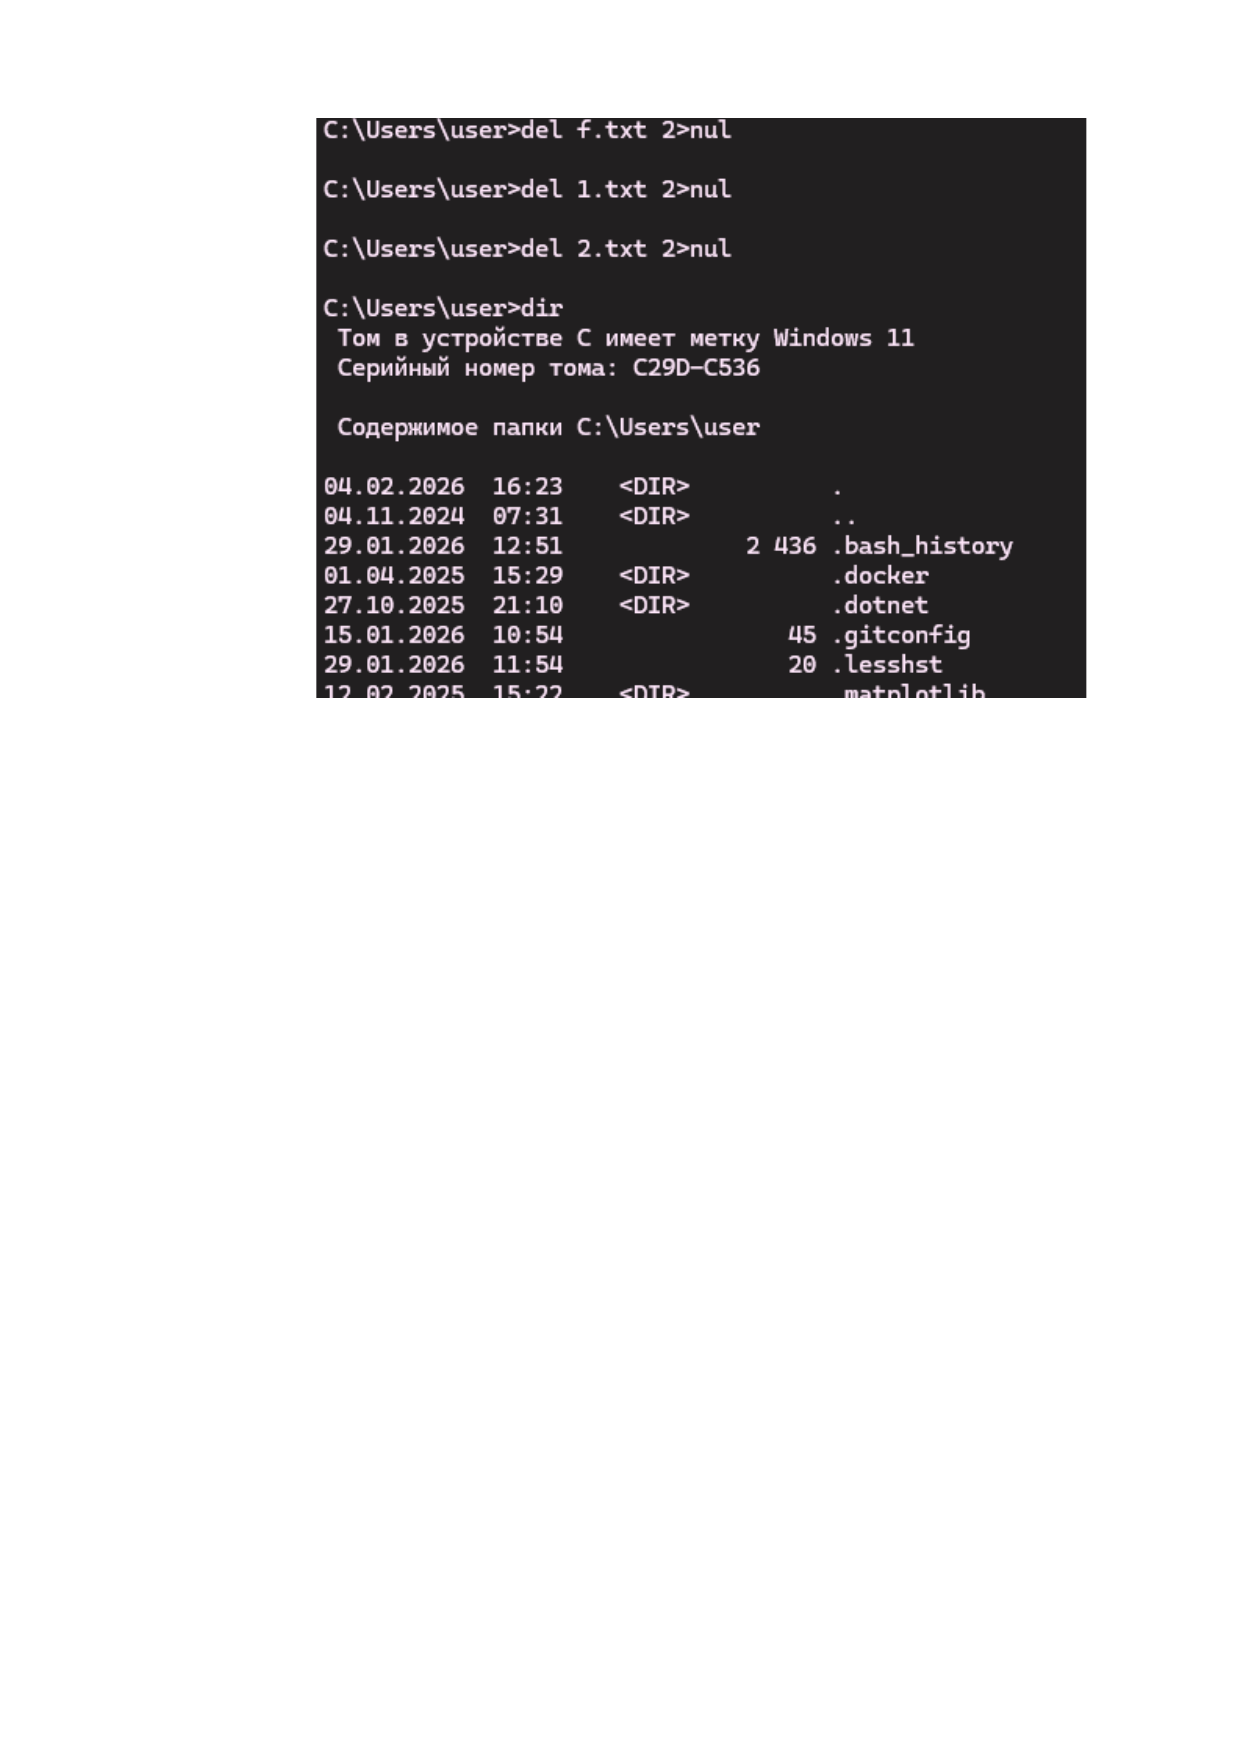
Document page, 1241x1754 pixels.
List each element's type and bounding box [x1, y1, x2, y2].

picture [316, 118, 1087, 698]
